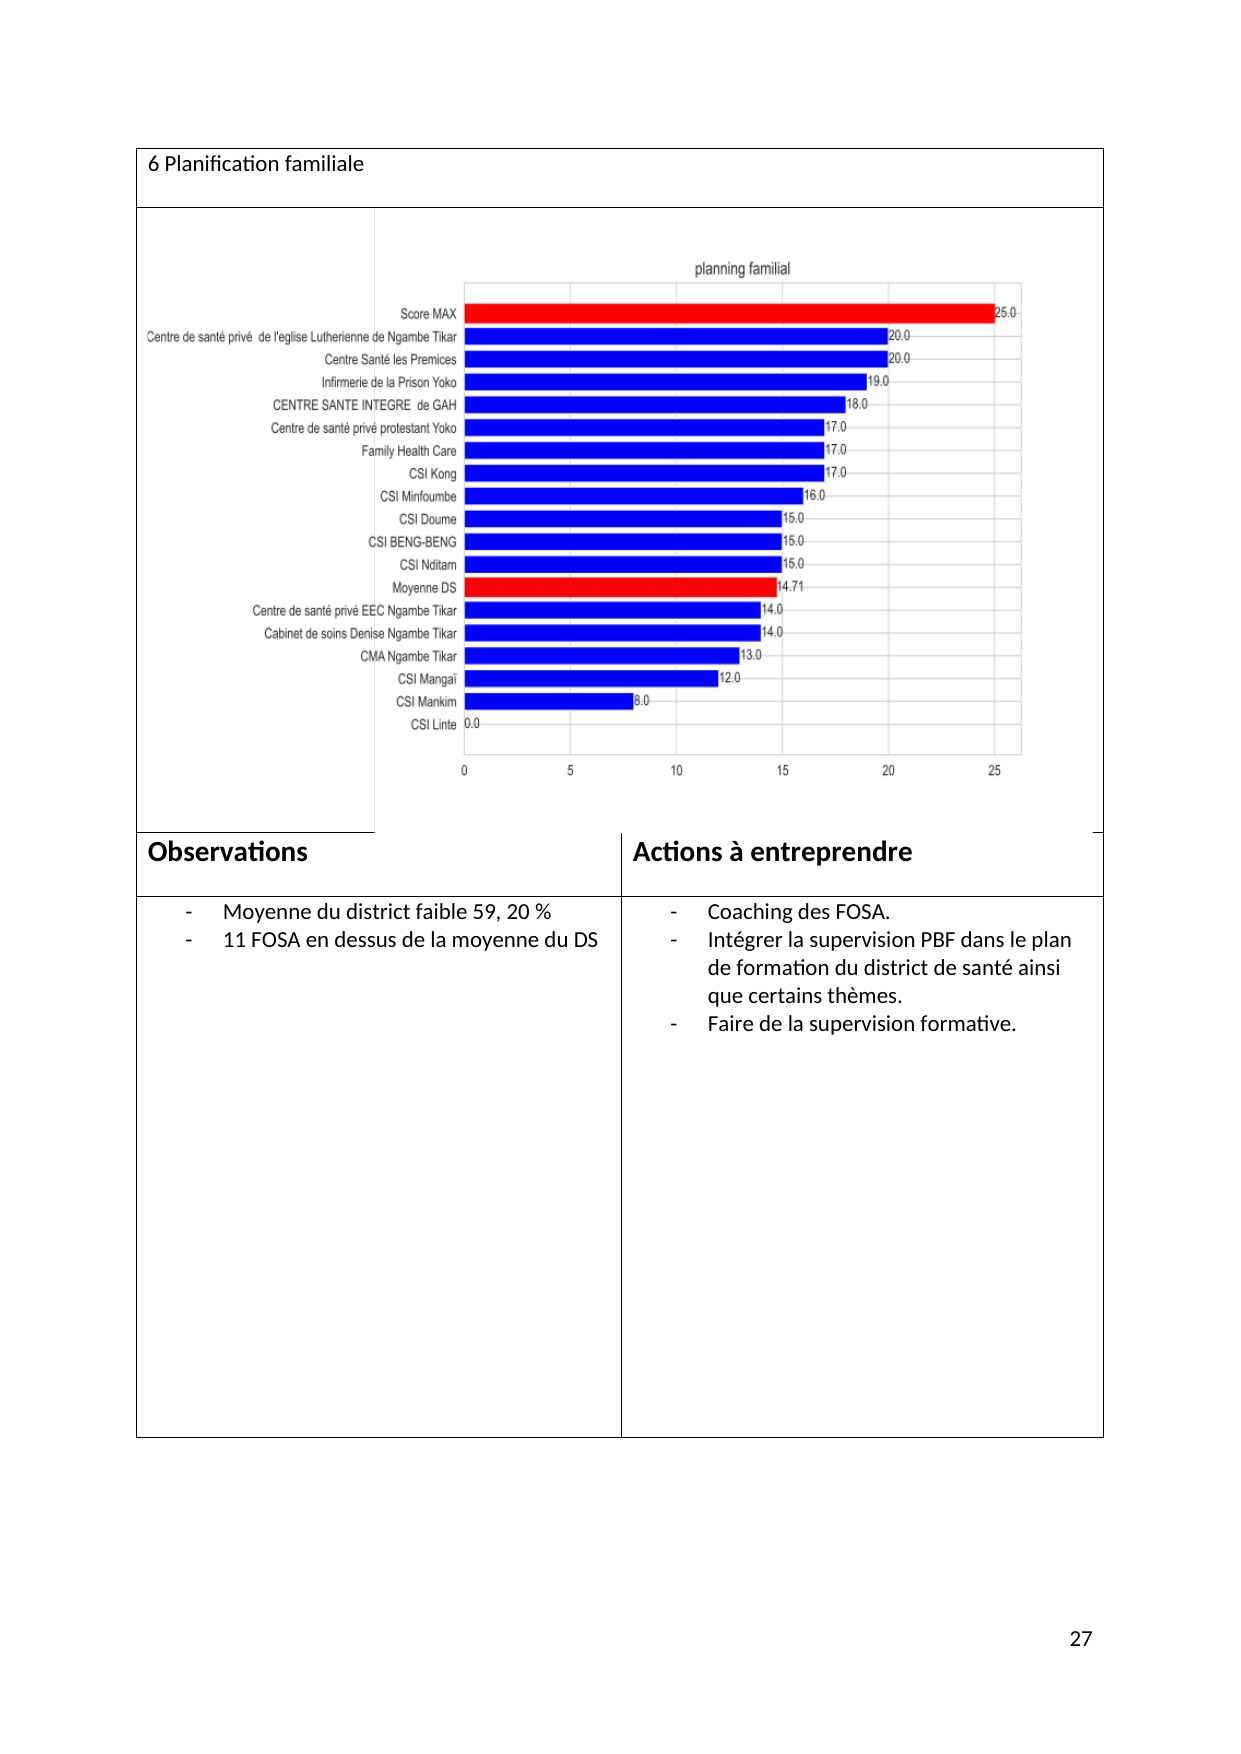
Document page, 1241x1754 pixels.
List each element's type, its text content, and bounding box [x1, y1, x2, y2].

picture [147, 208, 1093, 833]
table_cell Coaching des FOSA. Intégrer la supervision PBF dans le plan de formation du district de santé ainsi que certains thèmes. Faire de la supervision formative. [622, 897, 1103, 1437]
table_cell 6 Planification familiale [137, 149, 1103, 207]
table_cell [1093, 208, 1103, 832]
table_cell [137, 208, 147, 832]
table_cell Observations [137, 833, 621, 896]
table_cell Moyenne du district faible 59, 20 % 11 FOSA en dessus de la moyenne du DS [137, 897, 621, 1437]
table_cell Actions à entreprendre [622, 833, 1103, 896]
